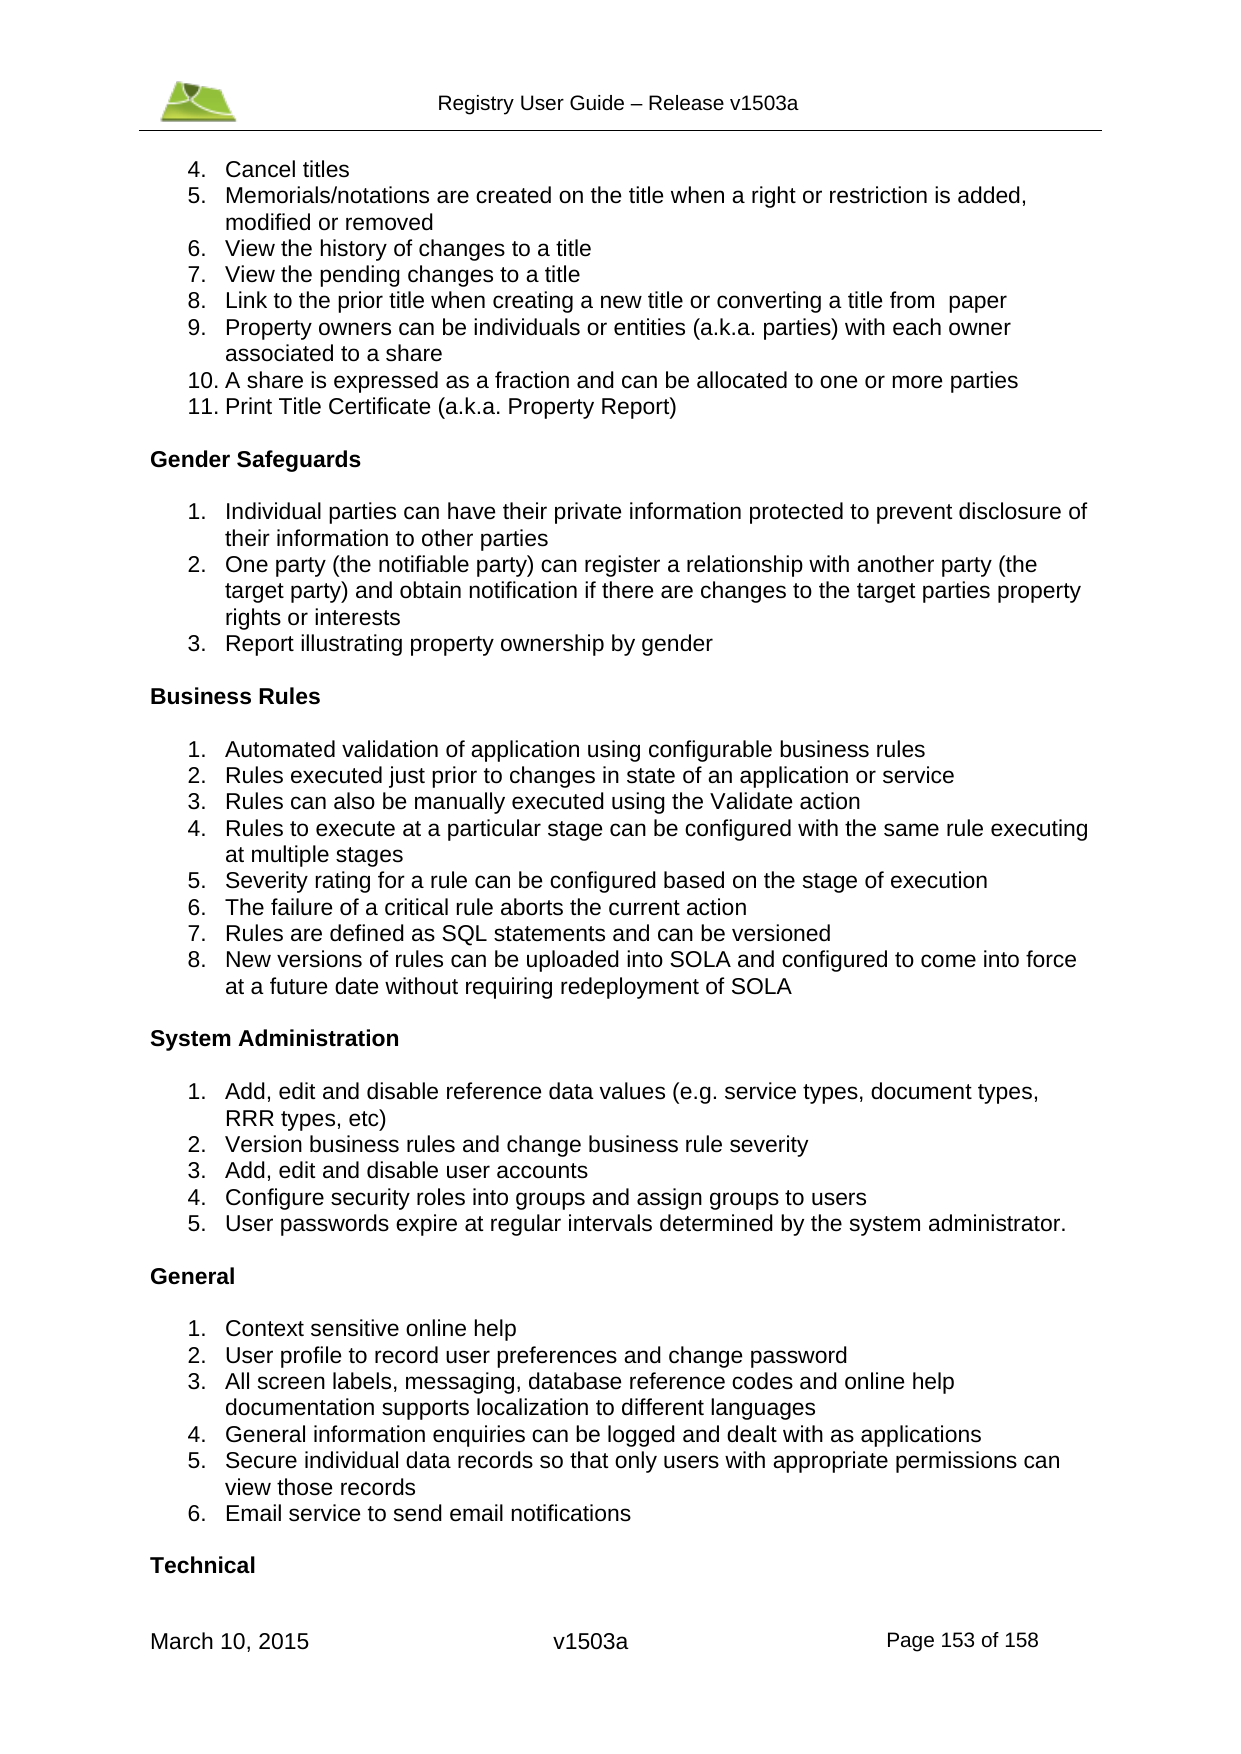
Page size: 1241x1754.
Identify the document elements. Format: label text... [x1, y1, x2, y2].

list Property owners can be individuals or entities (a.k.a. parties) with each owner associated to a share [187, 314, 1090, 367]
list Report illustrating property ownership by gender [187, 630, 1090, 656]
list View the history of changes to a title [187, 235, 1090, 261]
text Technical [150, 1552, 1090, 1579]
text Gender Safeguards [150, 446, 1090, 472]
list One party (the notifiable party) can register a relationship with another party (the target party) and obtain notification if there are changes to the target parties property rights or interests [187, 551, 1090, 630]
list Rules to execute at a particular stage can be configured with the same rule executing at multiple stages [187, 814, 1090, 867]
list Version business rules and change business rule severity [187, 1131, 1090, 1157]
list Memorials/notations are created on the title when a right or restriction is added, modified or removed [187, 182, 1090, 235]
picture [150, 75, 244, 130]
list All screen labels, messaging, database reference codes and online help documentation supports localization to different languages [187, 1368, 1090, 1421]
list Print Title Certificate (a.k.a. Property Report) [187, 393, 1090, 419]
list A share is expressed as a fraction and can be allocated to one or more parties [187, 367, 1090, 393]
text Business Rules [150, 683, 1090, 709]
list Context sensitive online help [187, 1315, 1090, 1342]
list General information enquiries can be logged and dealt with as applications [187, 1421, 1090, 1447]
list Severity rating for a rule can be configured based on the stage of execution [187, 867, 1090, 894]
list Rules executed just prior to changes in state of an application or service [187, 762, 1090, 788]
list Email service to send email notifications [187, 1500, 1090, 1526]
list Add, edit and disable reference data values (e.g. service types, document types, RRR types, etc) [187, 1078, 1090, 1131]
list Rules can also be manually executed using the Validate action [187, 788, 1090, 814]
list Cancel titles [187, 156, 1090, 182]
list Link to the prior title when creating a new title or converting a title from paper [187, 287, 1090, 314]
list Configure security roles into groups and assign groups to users [187, 1183, 1090, 1210]
list View the pending changes to a title [187, 261, 1090, 287]
list Add, edit and disable user accounts [187, 1157, 1090, 1183]
list User profile to record user preferences and change password [187, 1342, 1090, 1368]
text General [150, 1263, 1090, 1289]
list The failure of a critical rule aborts the current action [187, 894, 1090, 920]
list Individual parties can have their private information protected to prevent disclosure of their information to other parties [187, 498, 1090, 551]
list User passwords expire at regular intervals determined by the system administrator. [187, 1210, 1090, 1236]
text System Administration [150, 1025, 1090, 1052]
list New versions of rules can be uploaded into SOLA and configured to come into force at a future date without requiring redeployment of SOLA [187, 946, 1090, 999]
list Secure individual data records so that only users with appropriate permissions can view those records [187, 1447, 1090, 1500]
list Rules are defined as SQL statements and can be versioned [187, 920, 1090, 946]
list Automated validation of application using configurable business rules [187, 736, 1090, 762]
